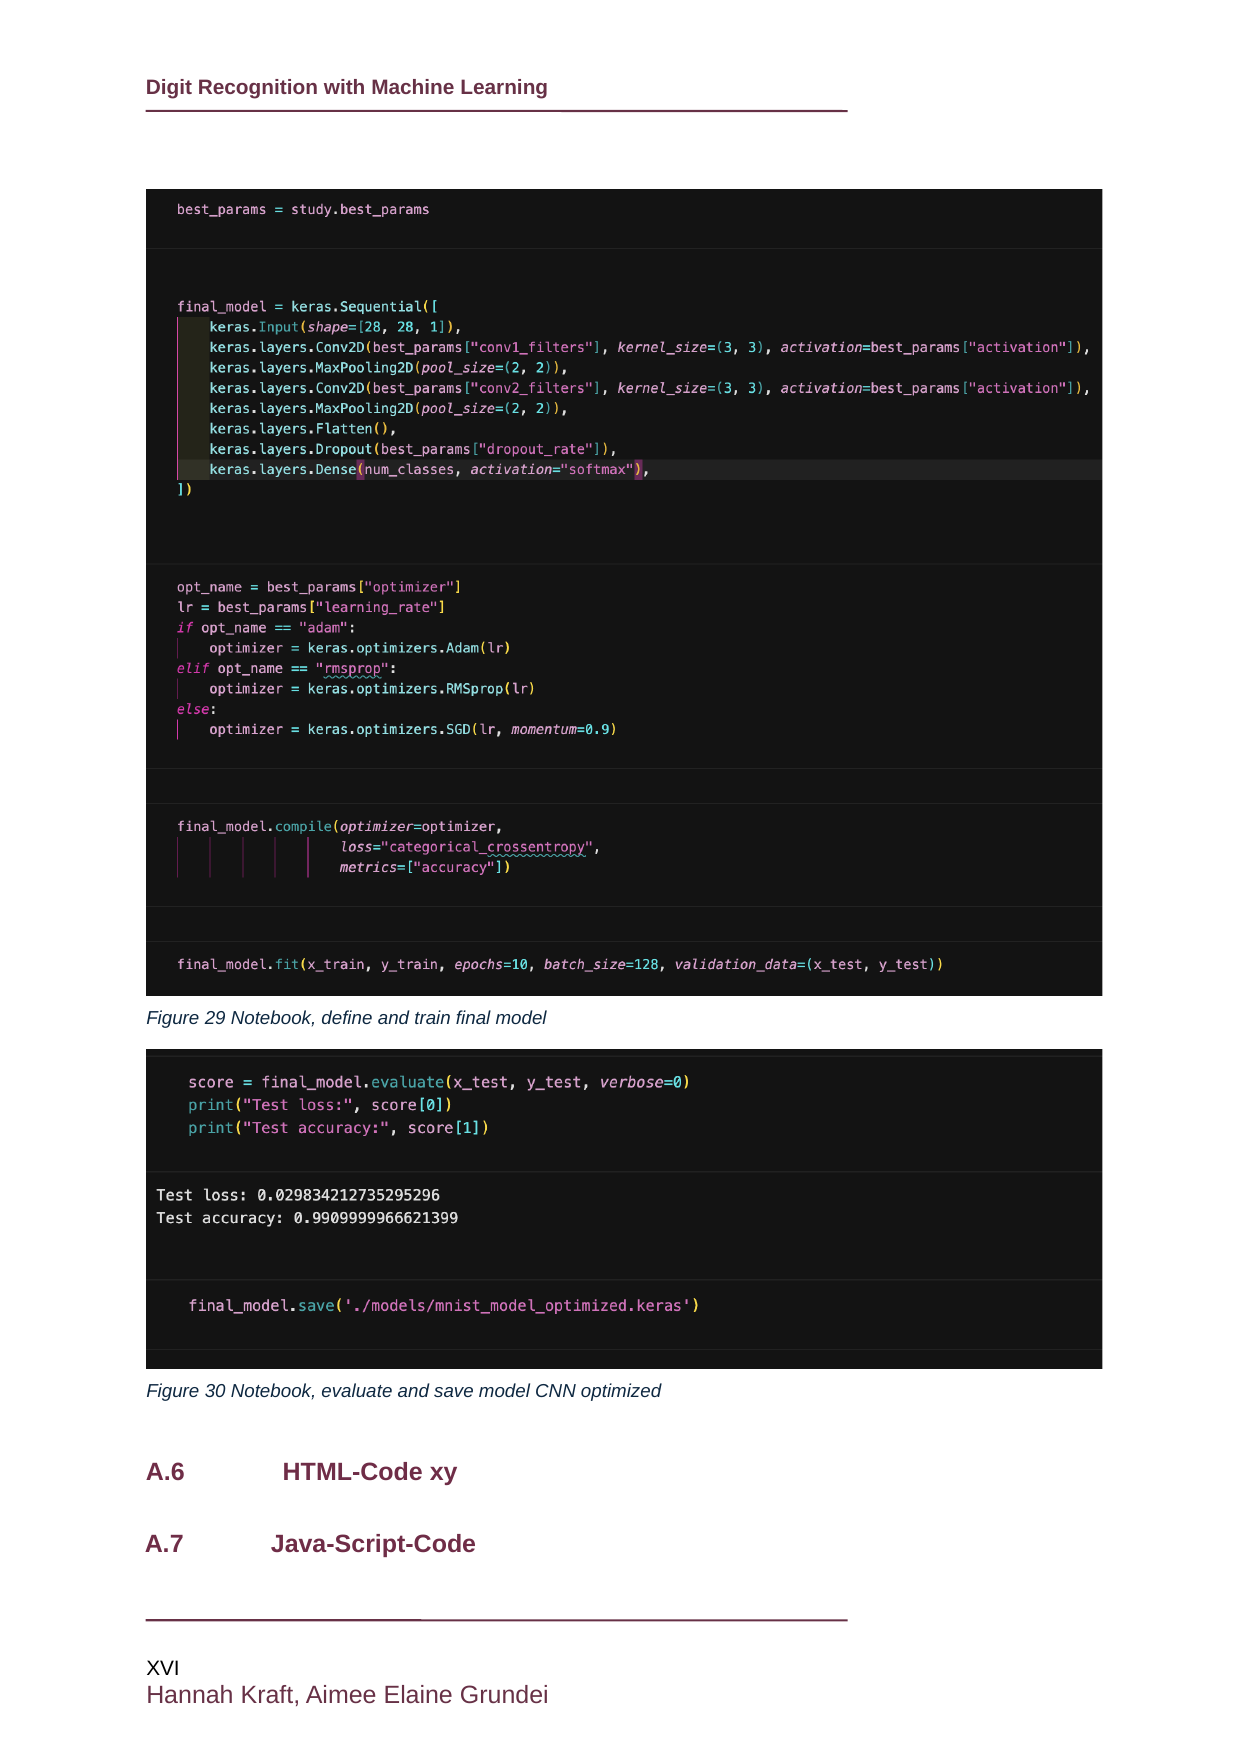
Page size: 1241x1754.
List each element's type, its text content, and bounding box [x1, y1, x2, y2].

picture [146, 1049, 1103, 1369]
picture [146, 189, 1103, 996]
subtitle A.7 Java-Script-Code [144, 1529, 1099, 1558]
subtitle A.6 HTML-Code xy [146, 1457, 1099, 1486]
